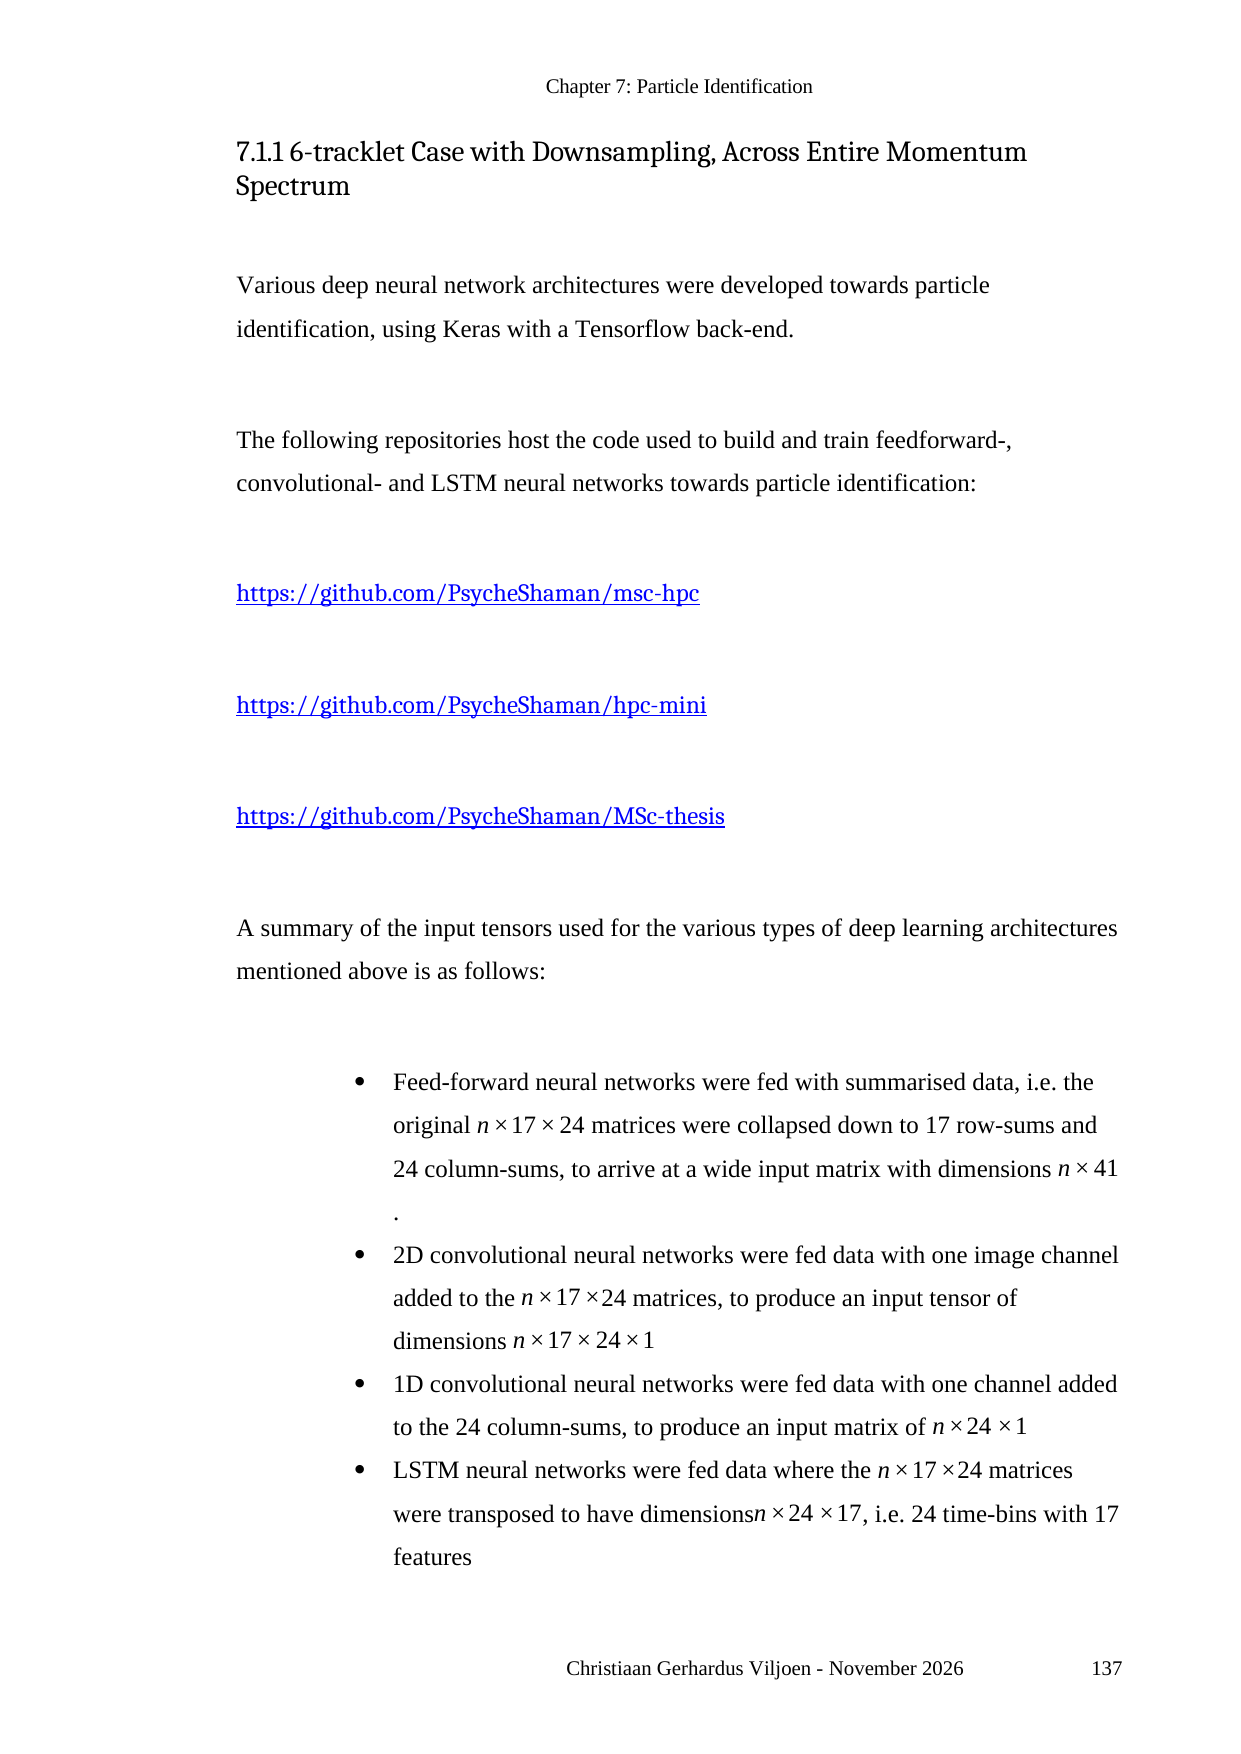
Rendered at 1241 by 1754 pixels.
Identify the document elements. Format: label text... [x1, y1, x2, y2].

text The following repositories host the code used to build and train feedforward-, convolutional- and LSTM neural networks towards particle identification: [236, 425, 1122, 497]
list LSTM neural networks were fed data where the 24 matrices were transposed to have dimensions, i.e. 24 time-bins with 17 features [355, 1456, 1122, 1571]
list 1D convolutional neural networks were fed data with one channel added to the 24 column-sums, to produce an input matrix of [355, 1369, 1122, 1441]
text https://github.com/PsycheShaman/hpc-mini [236, 691, 1122, 719]
text https://github.com/PsycheShaman/msc-hpc [236, 579, 1122, 608]
list Feed-forward neural networks were fed with summarised data, i.e. the original matrices were collapsed down to 17 row-sums and 24 column-sums, to arrive at a wide input matrix with dimensions . [355, 1067, 1122, 1226]
text A summary of the input tensors used for the various types of deep learning architectures mentioned above is as follows: [236, 913, 1122, 985]
list 2D convolutional neural networks were fed data with one image channel added to the 24 matrices, to produce an input tensor of dimensions [355, 1240, 1122, 1355]
subtitle 6-tracklet Case with Downsampling, Across Entire Momentum Spectrum [236, 135, 1122, 202]
text Various deep neural network architectures were developed towards particle identification, using Keras with a Tensorflow back-end. [236, 271, 1122, 342]
text https://github.com/PsycheShaman/MSc-thesis [236, 802, 1122, 831]
